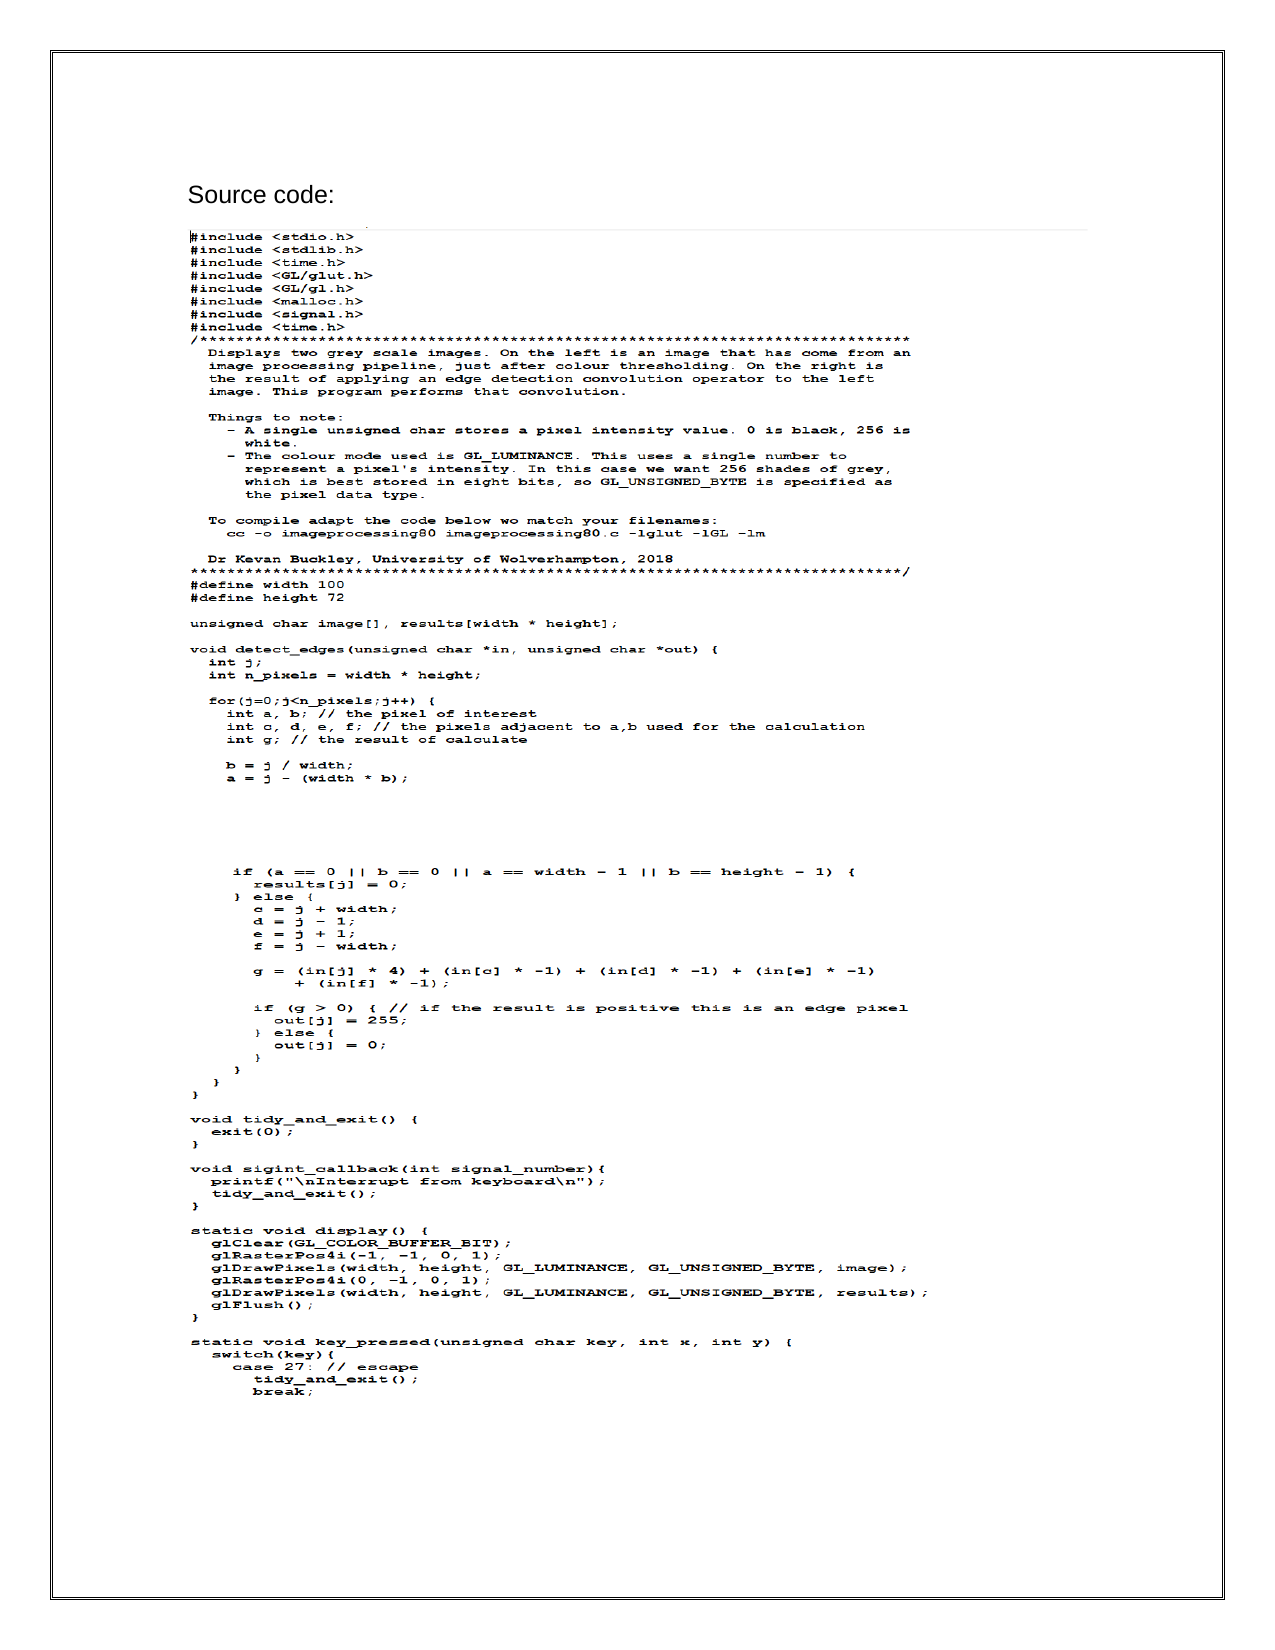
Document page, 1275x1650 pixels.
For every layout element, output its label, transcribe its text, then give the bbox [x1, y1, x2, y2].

picture [187, 227, 1088, 791]
picture [187, 856, 1088, 1398]
text Source code: [187, 180, 1087, 209]
